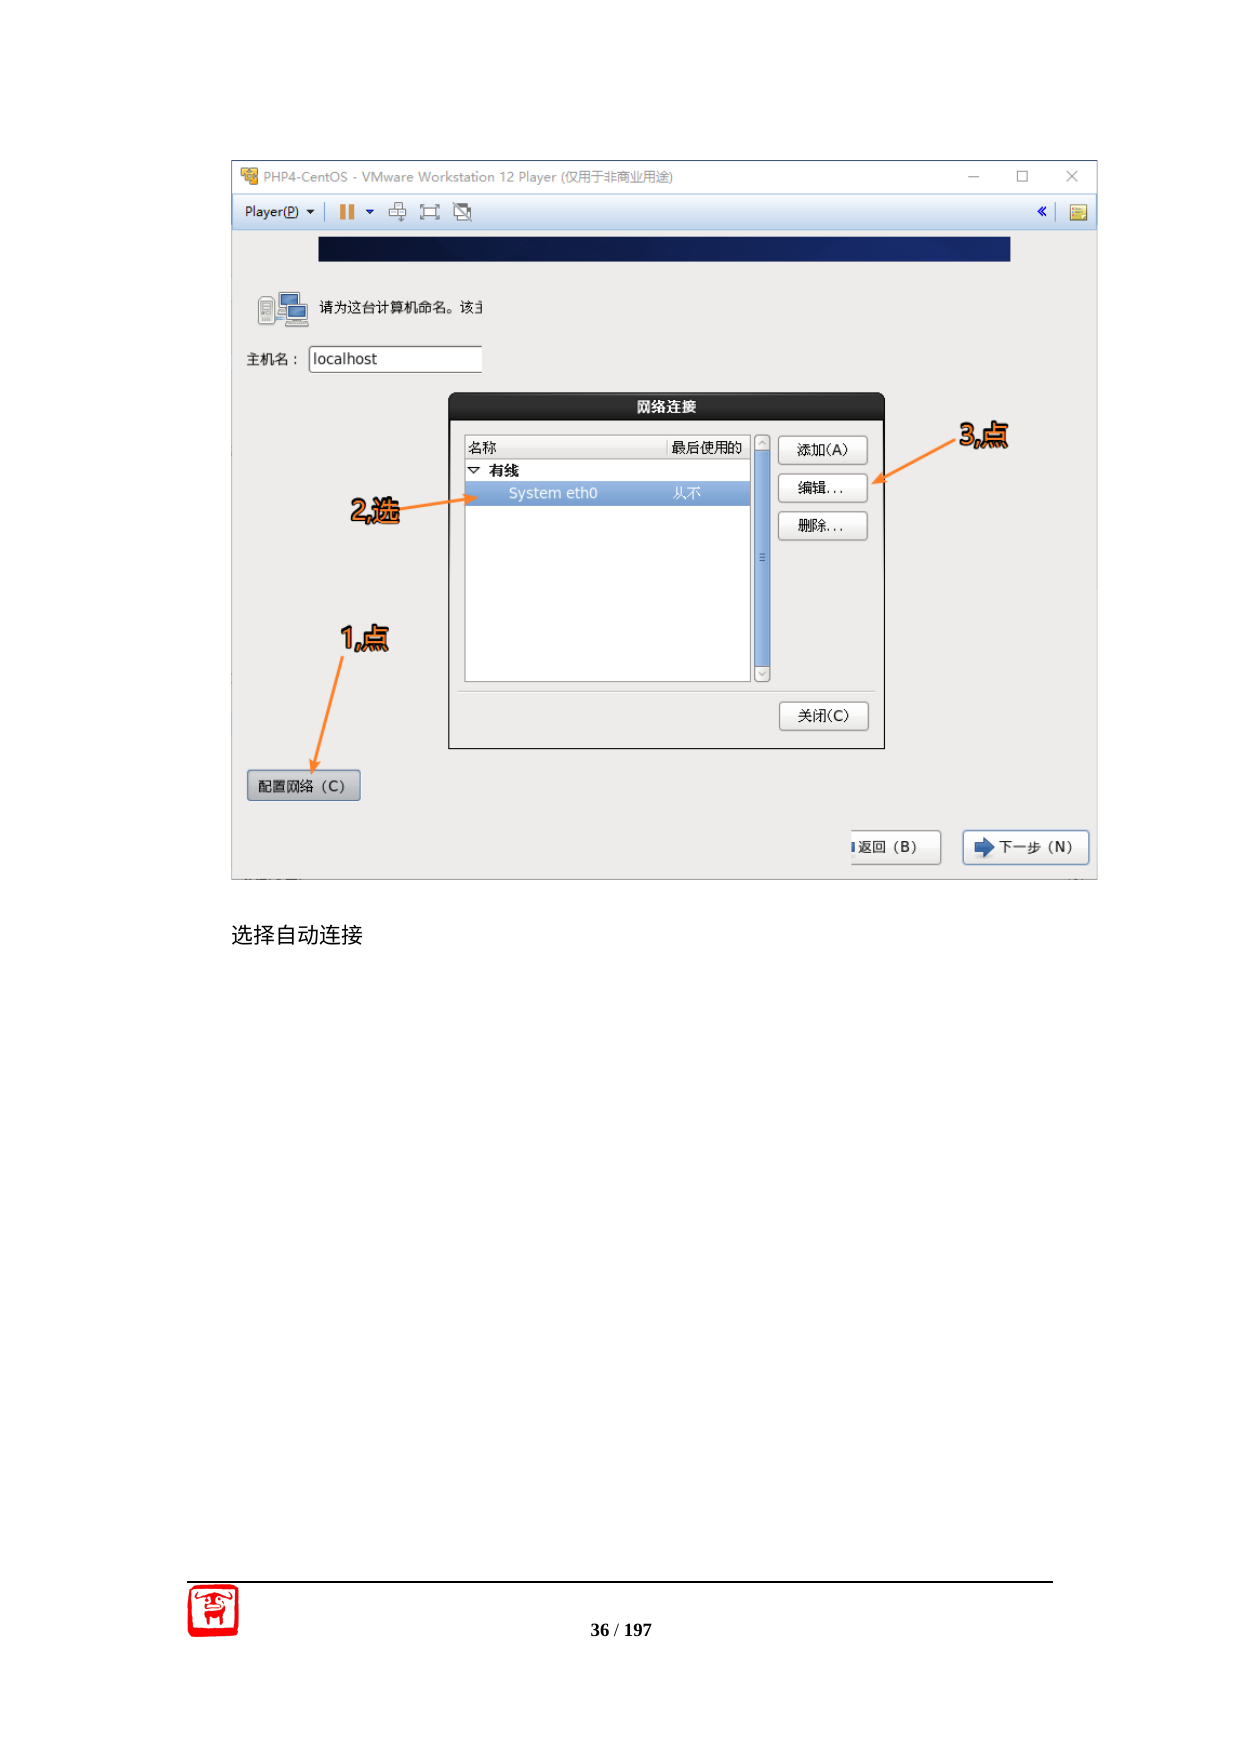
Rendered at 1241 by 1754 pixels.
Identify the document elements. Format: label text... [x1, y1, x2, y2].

picture [187, 1584, 239, 1637]
text 选择自动连接 [187, 918, 1053, 951]
picture [231, 160, 1098, 880]
